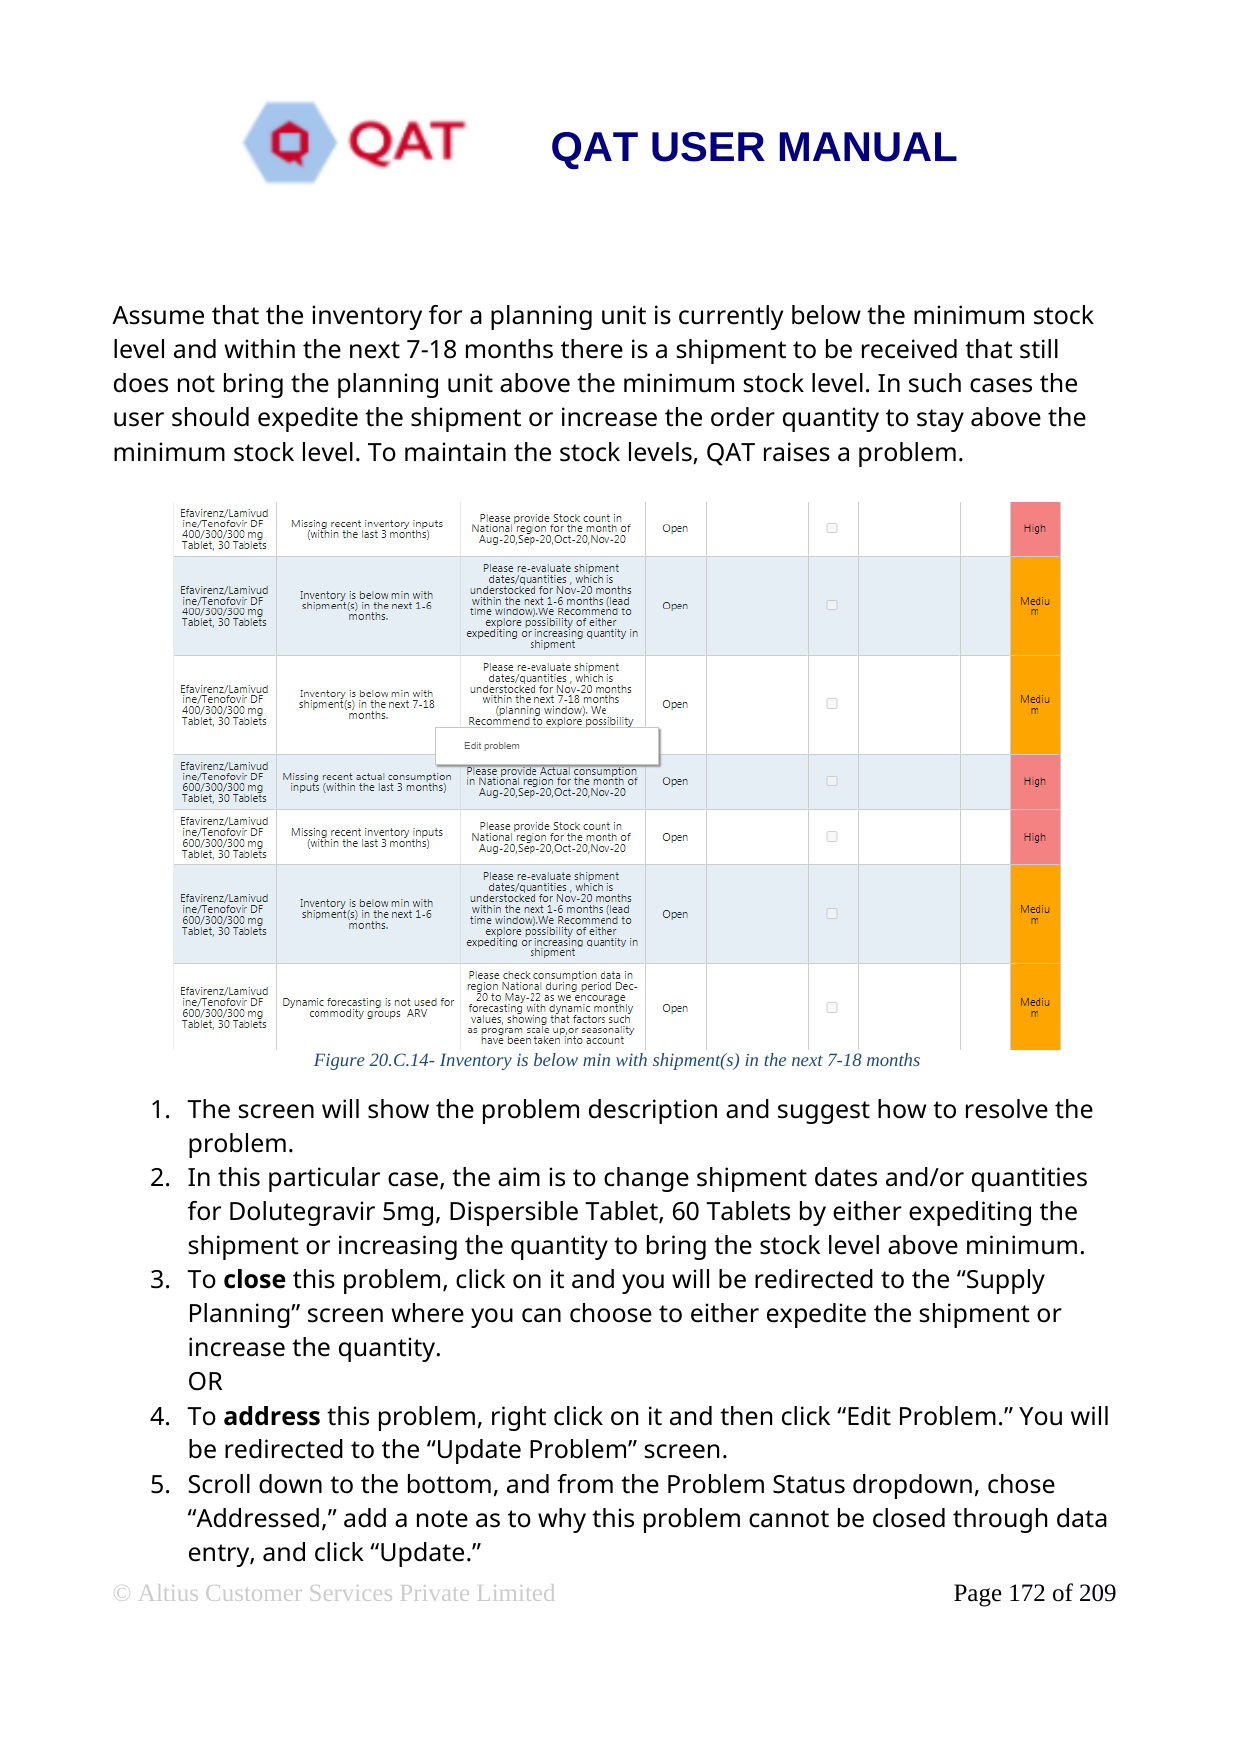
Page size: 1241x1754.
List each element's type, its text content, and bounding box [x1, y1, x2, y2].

picture [229, 98, 484, 189]
picture [173, 502, 1062, 1050]
text Figure 20.C.14- Inventory is below min with shipment(s) in the next 7-18 months [112, 1049, 1122, 1071]
list To close this problem, click on it and you will be redirected to the “Supply Planning” screen where you can choose to either expedite the shipment or increase the quantity. [150, 1262, 1122, 1364]
list In this particular case, the aim is to change shipment dates and/or quantities for Dolutegravir 5mg, Dispersible Tablet, 60 Tablets by either expediting the shipment or increasing the quantity to bring the stock level above minimum. [150, 1160, 1122, 1262]
text Assume that the inventory for a planning unit is currently below the minimum stock level and within the next 7-18 months there is a shipment to be received that still does not bring the planning unit above the minimum stock level. In such cases the user should expedite the shipment or increase the order quantity to stay above the minimum stock level. To maintain the stock levels, QAT raises a problem. [112, 298, 1122, 468]
list Scroll down to the bottom, and from the Problem Status dropdown, chose “Addressed,” add a note as to why this problem cannot be closed through data entry, and click “Update.” [150, 1466, 1122, 1568]
list To address this problem, right click on it and then click “Edit Problem.” You will be redirected to the “Update Problem” screen. [150, 1398, 1122, 1466]
text OR [187, 1364, 1122, 1398]
list The screen will show the problem description and suggest how to resolve the problem. [150, 1092, 1122, 1160]
